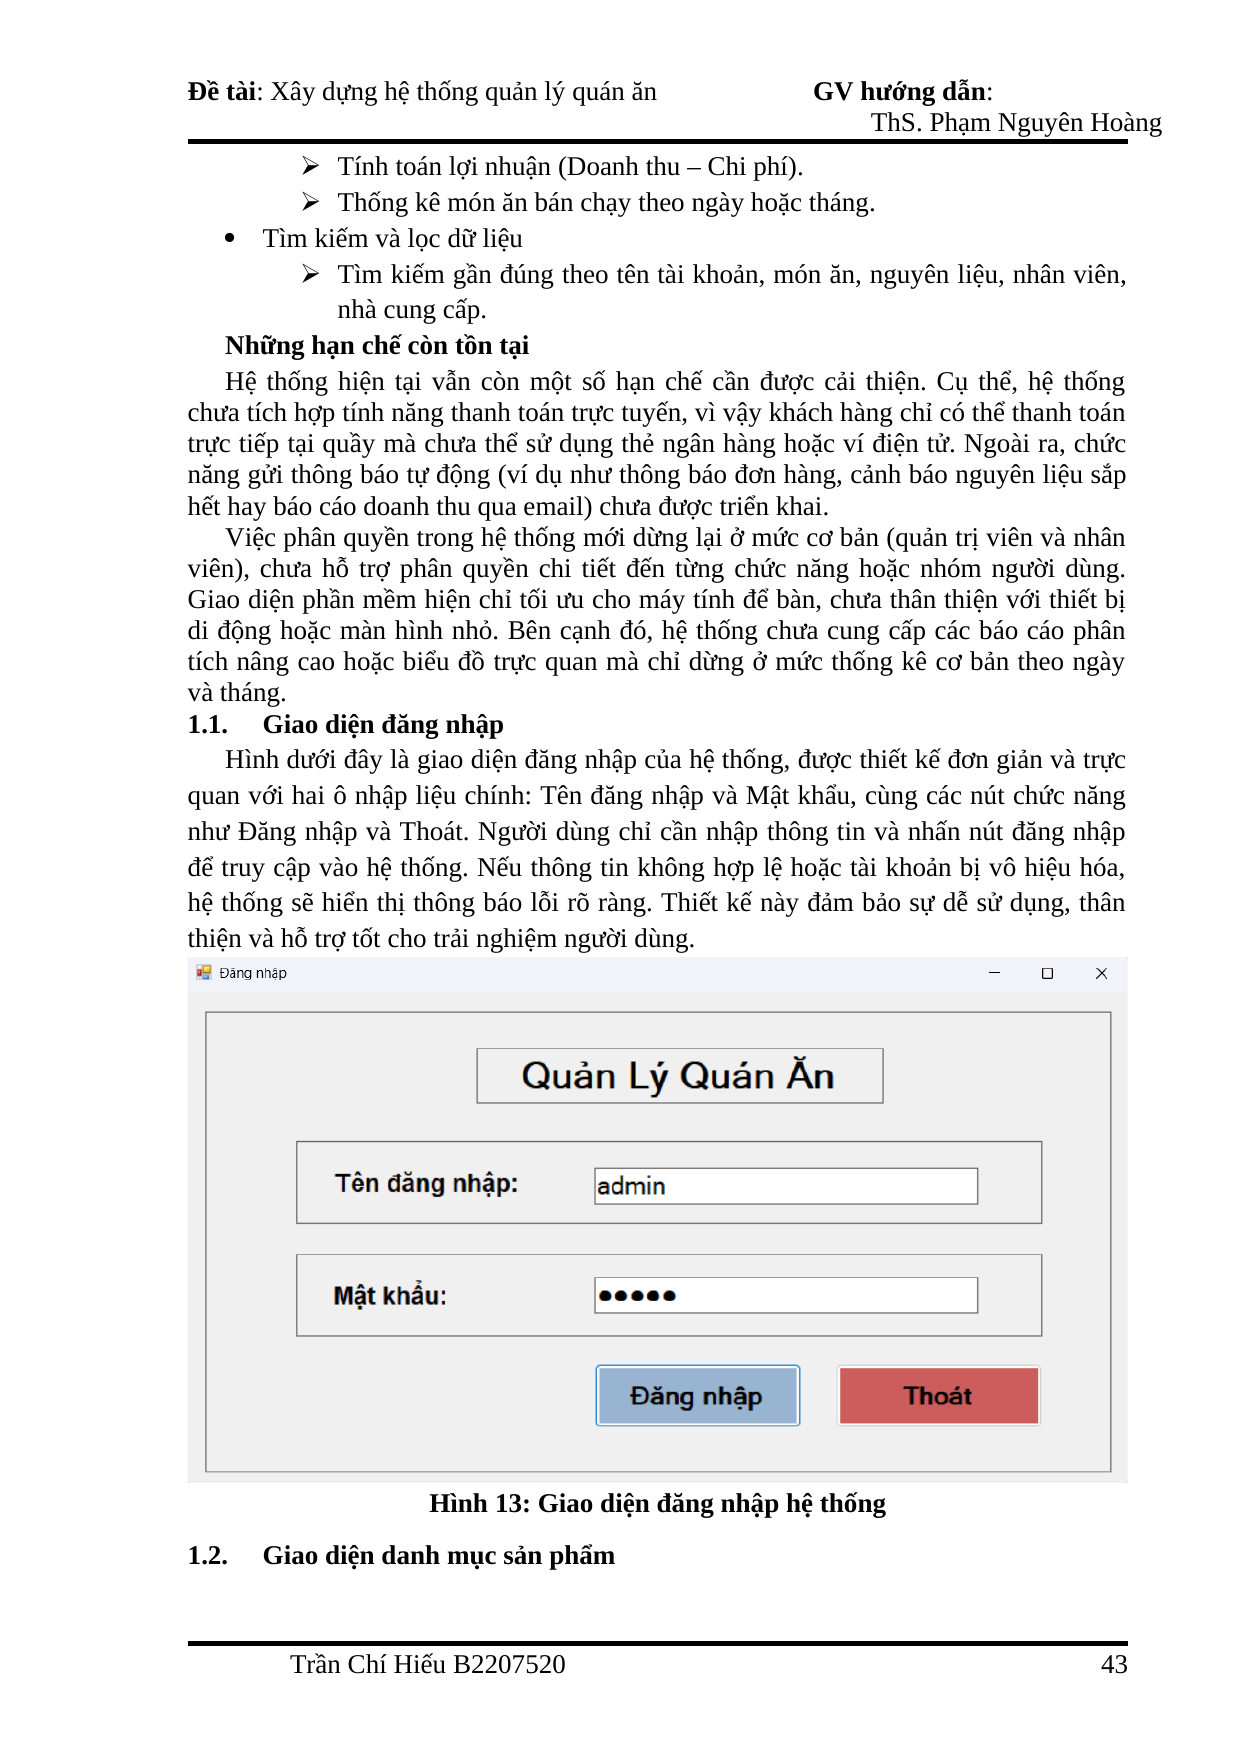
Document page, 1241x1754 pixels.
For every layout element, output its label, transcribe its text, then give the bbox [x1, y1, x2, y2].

text Hình 13: Giao diện đăng nhập hệ thống [187, 1487, 1128, 1518]
list Tính toán lợi nhuận (Doanh thu – Chi phí). [300, 150, 1128, 181]
list Thống kê món ăn bán chạy theo ngày hoặc tháng. [300, 186, 1128, 217]
list Tìm kiếm gần đúng theo tên tài khoản, món ăn, nguyên liệu, nhân viên, nhà cung cấp. [300, 258, 1128, 325]
text Hình dưới đây là giao diện đăng nhập của hệ thống, được thiết kế đơn giản và trực quan với hai ô nhập liệu chính: Tên đăng nhập và Mật khẩu, cùng các nút chức năng như Đăng nhập và Thoát. Người dùng chỉ cần nhập thông tin và nhấn nút đăng nhập để truy cập vào hệ thống. Nếu thông tin không hợp lệ hoặc tài khoản bị vô hiệu hóa, hệ thống sẽ hiển thị thông báo lỗi rõ ràng. Thiết kế này đảm bảo sự dễ sử dụng, thân thiện và hỗ trợ tốt cho trải nghiệm người dùng. [187, 743, 1128, 953]
text Những hạn chế còn tồn tại [187, 329, 1128, 361]
list Giao diện đăng nhập [187, 708, 1128, 739]
list Tìm kiếm và lọc dữ liệu [187, 222, 1128, 253]
picture [187, 957, 1128, 1483]
list Giao diện danh mục sản phẩm [187, 1539, 1128, 1570]
text Hệ thống hiện tại vẫn còn một số hạn chế cần được cải thiện. Cụ thể, hệ thống chưa tích hợp tính năng thanh toán trực tuyến, vì vậy khách hàng chỉ có thể thanh toán trực tiếp tại quầy mà chưa thể sử dụng thẻ ngân hàng hoặc ví điện tử. Ngoài ra, chức năng gửi thông báo tự động (ví dụ như thông báo đơn hàng, cảnh báo nguyên liệu sắp hết hay báo cáo doanh thu qua email) chưa được triển khai. [187, 365, 1128, 521]
text Việc phân quyền trong hệ thống mới dừng lại ở mức cơ bản (quản trị viên và nhân viên), chưa hỗ trợ phân quyền chi tiết đến từng chức năng hoặc nhóm người dùng. Giao diện phần mềm hiện chỉ tối ưu cho máy tính để bàn, chưa thân thiện với thiết bị di động hoặc màn hình nhỏ. Bên cạnh đó, hệ thống chưa cung cấp các báo cáo phân tích nâng cao hoặc biểu đồ trực quan mà chỉ dừng ở mức thống kê cơ bản theo ngày và tháng. [187, 521, 1128, 708]
